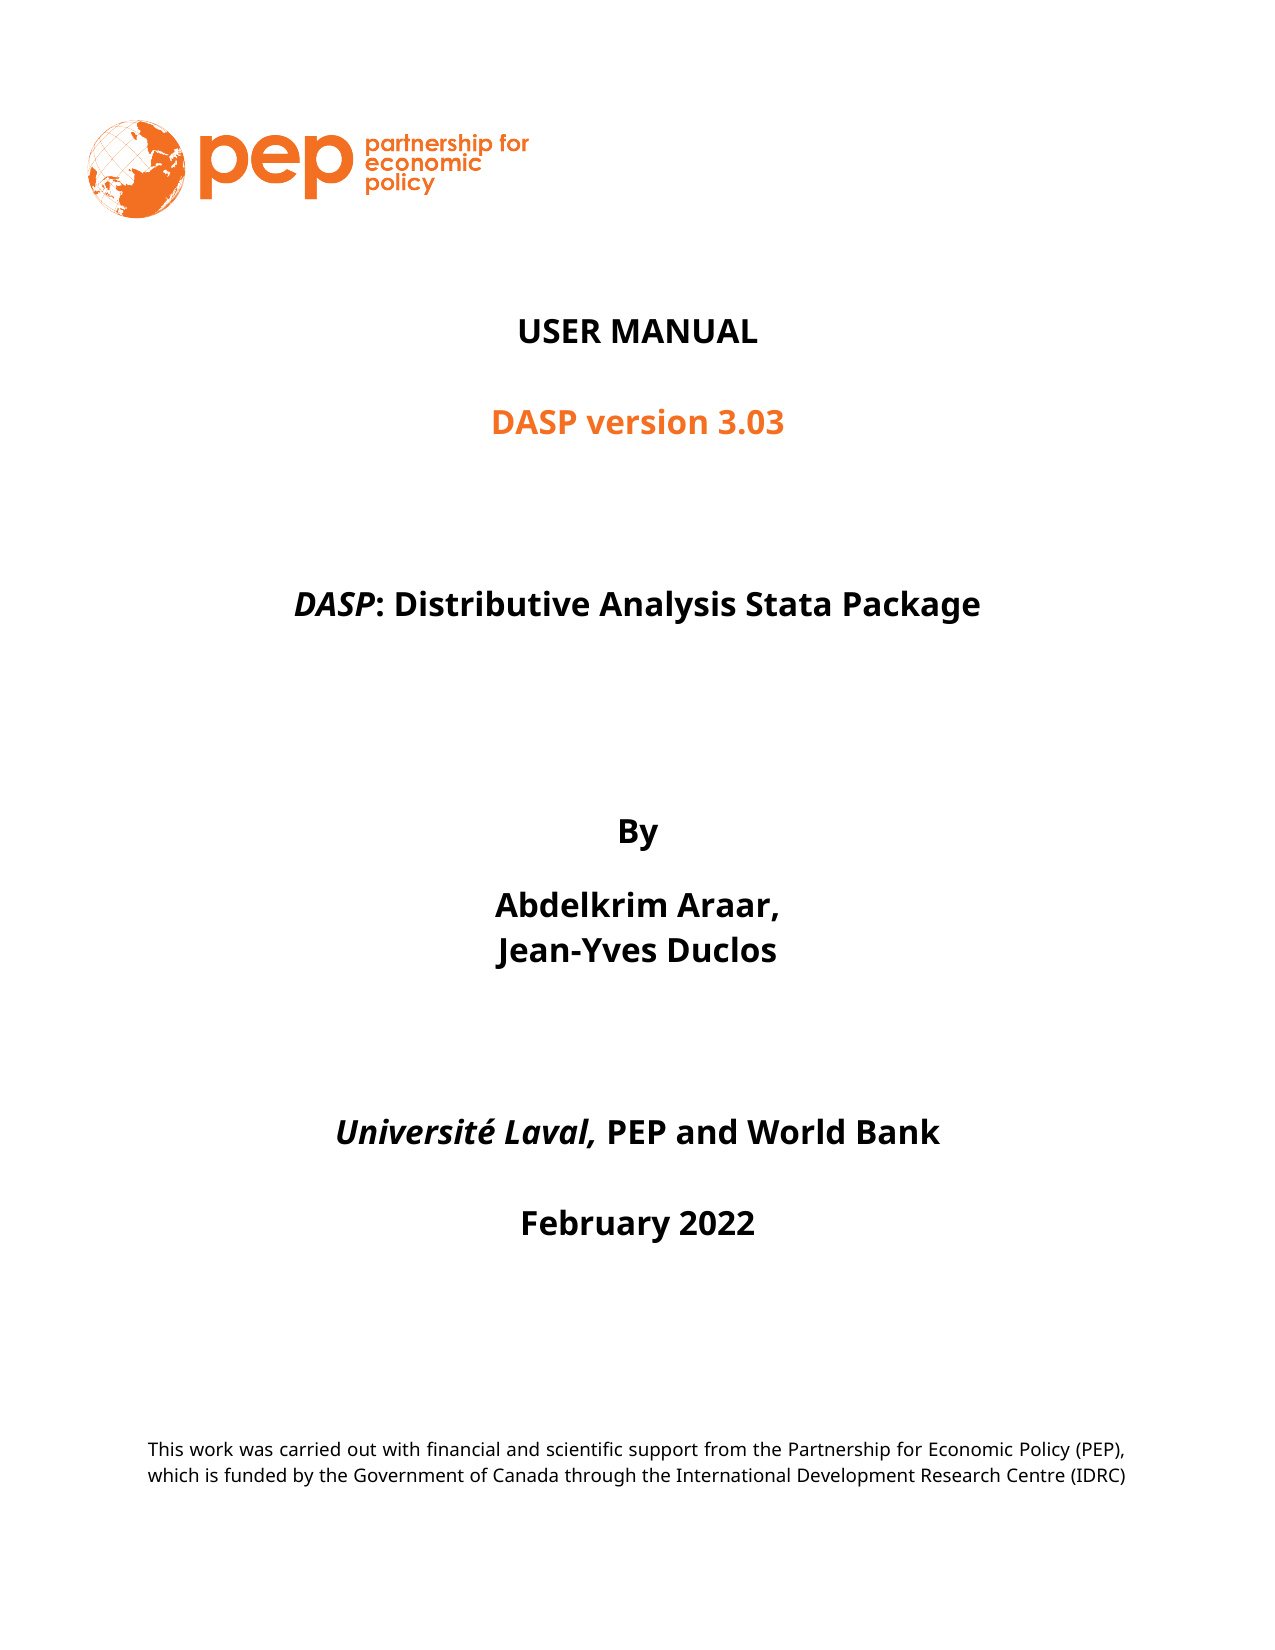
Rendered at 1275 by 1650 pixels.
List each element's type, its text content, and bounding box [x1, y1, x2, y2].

text DASP version 3.03 [148, 399, 1127, 444]
text Université Laval, PEP and World Bank [148, 1109, 1127, 1154]
text Jean-Yves Duclos [148, 927, 1127, 973]
text Abdelkrim Araar, [148, 882, 1127, 927]
picture [83, 85, 534, 235]
text USER MANUAL [148, 308, 1127, 353]
text By [148, 808, 1127, 853]
text February 2022 [148, 1200, 1127, 1245]
text DASP: Distributive Analysis Stata Package [148, 581, 1127, 626]
